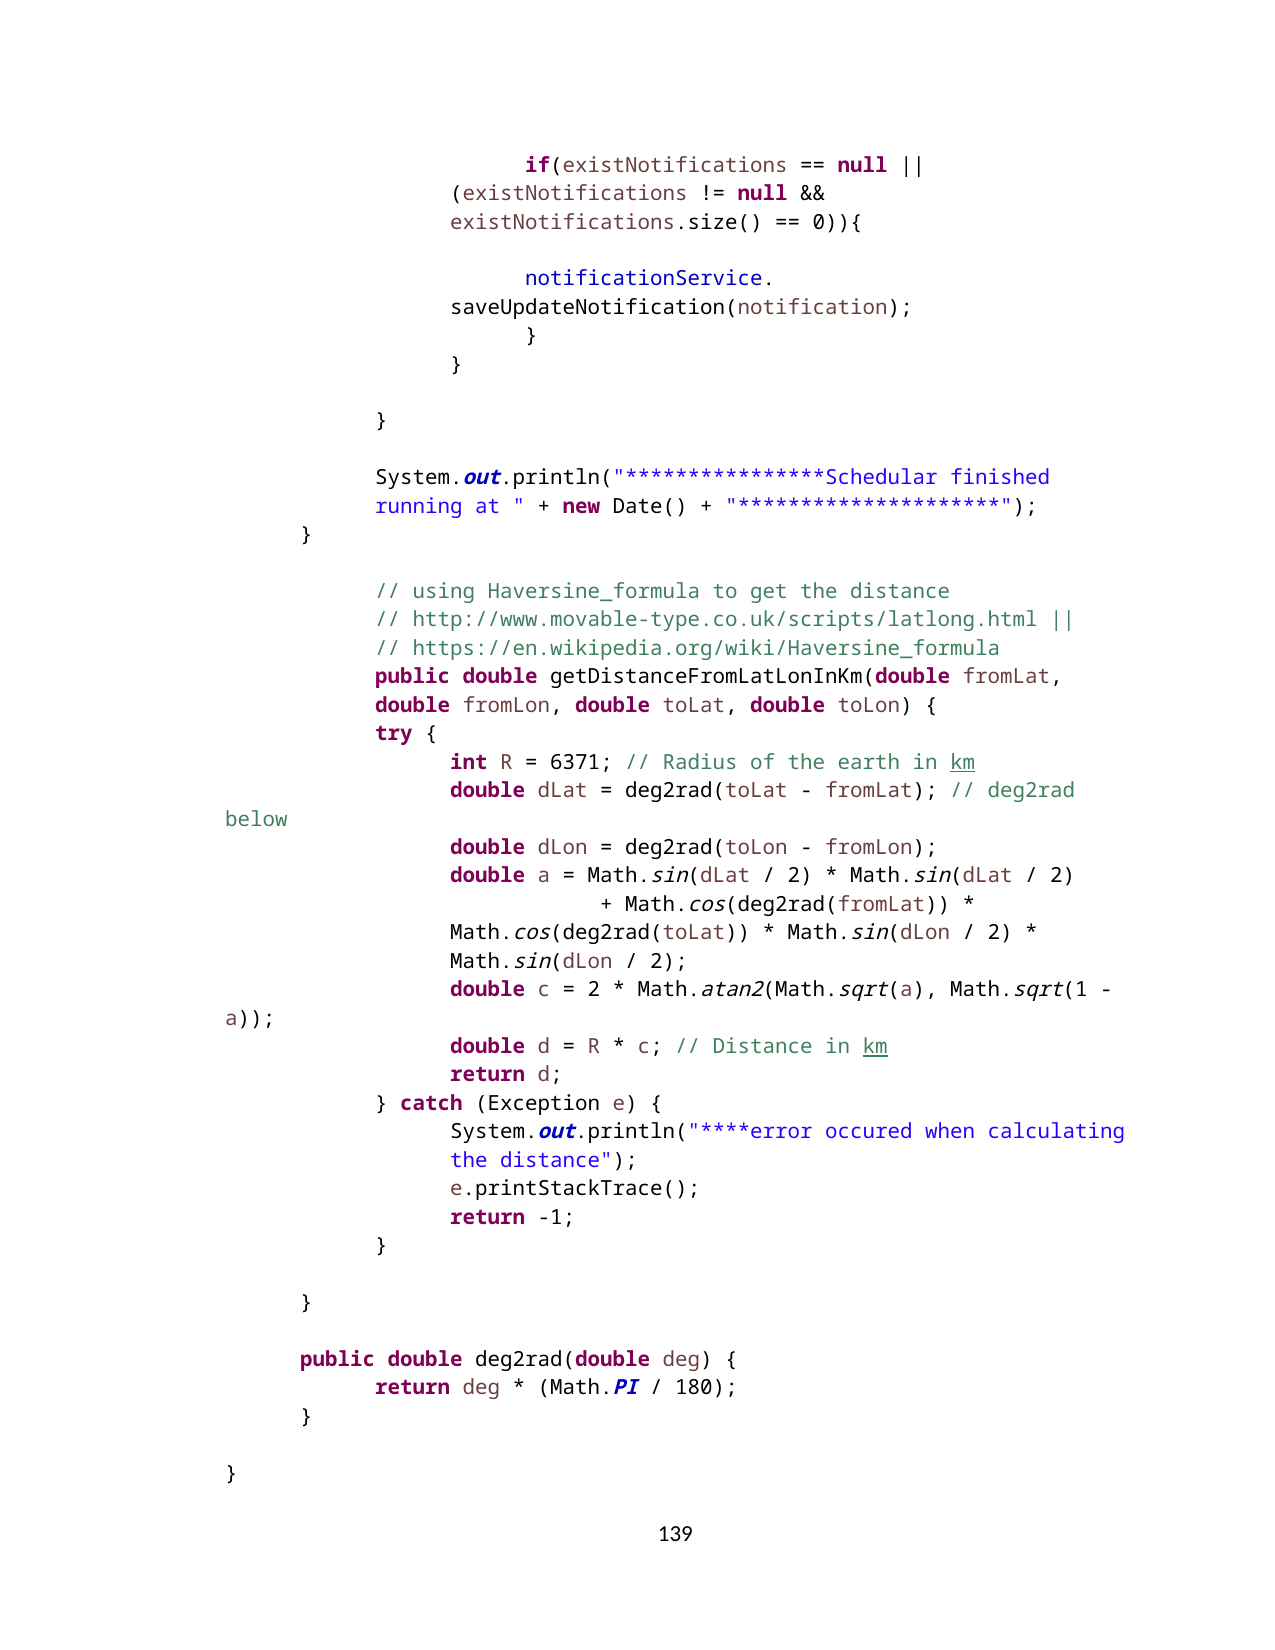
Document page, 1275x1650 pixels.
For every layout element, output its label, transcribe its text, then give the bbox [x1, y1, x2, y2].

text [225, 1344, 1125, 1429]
text } [225, 349, 1125, 377]
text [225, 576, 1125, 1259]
text saveUpdateNotification(notification); [375, 292, 1125, 320]
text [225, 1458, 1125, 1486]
text System.out.println("****************Schedular finished running at " + new Date() + "*********************"); [375, 462, 1125, 519]
text } [225, 320, 1125, 349]
text notificationService. [225, 235, 1125, 292]
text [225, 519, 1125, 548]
text if(existNotifications == null || (existNotifications != null && existNotifications.size() == 0)){ [450, 150, 1125, 235]
text } [225, 406, 1125, 434]
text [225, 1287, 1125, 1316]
